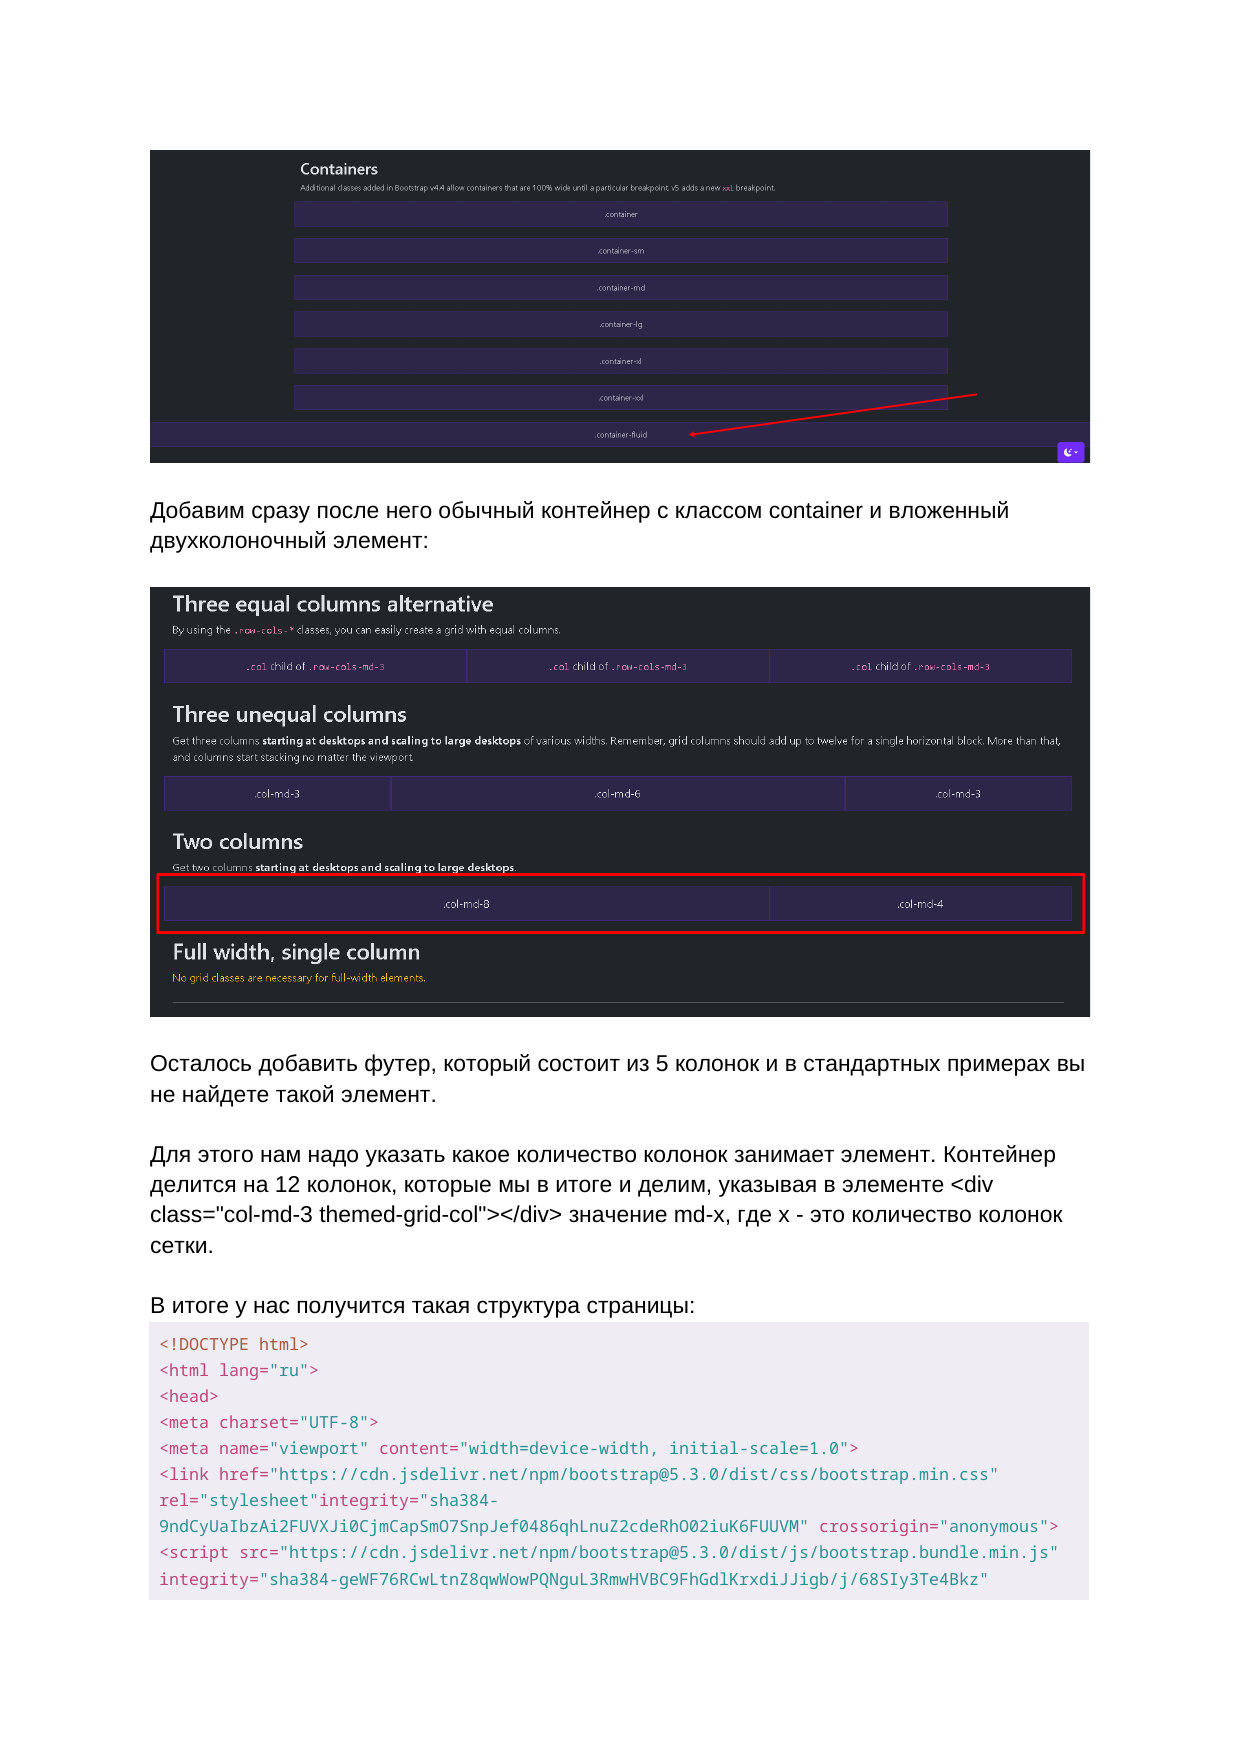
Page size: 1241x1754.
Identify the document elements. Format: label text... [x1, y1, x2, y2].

picture [150, 587, 1091, 1017]
text Для этого нам надо указать какое количество колонок занимает элемент. Контейнер делится на 12 колонок, которые мы в итоге и делим, указывая в элементе <div class="col-md-3 themed-grid-col"></div> значение md-x, где x - это количество колонок сетки. [150, 1141, 1090, 1258]
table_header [149, 1322, 1089, 1600]
text В итоге у нас получится такая структура страницы: [150, 1292, 1090, 1318]
picture [150, 150, 1091, 463]
text Осталось добавить футер, который состоит из 5 колонок и в стандартных примерах вы не найдете такой элемент. [150, 1050, 1090, 1107]
text Добавим сразу после него обычный контейнер c классом container и вложенный двухколоночный элемент: [150, 497, 1090, 553]
